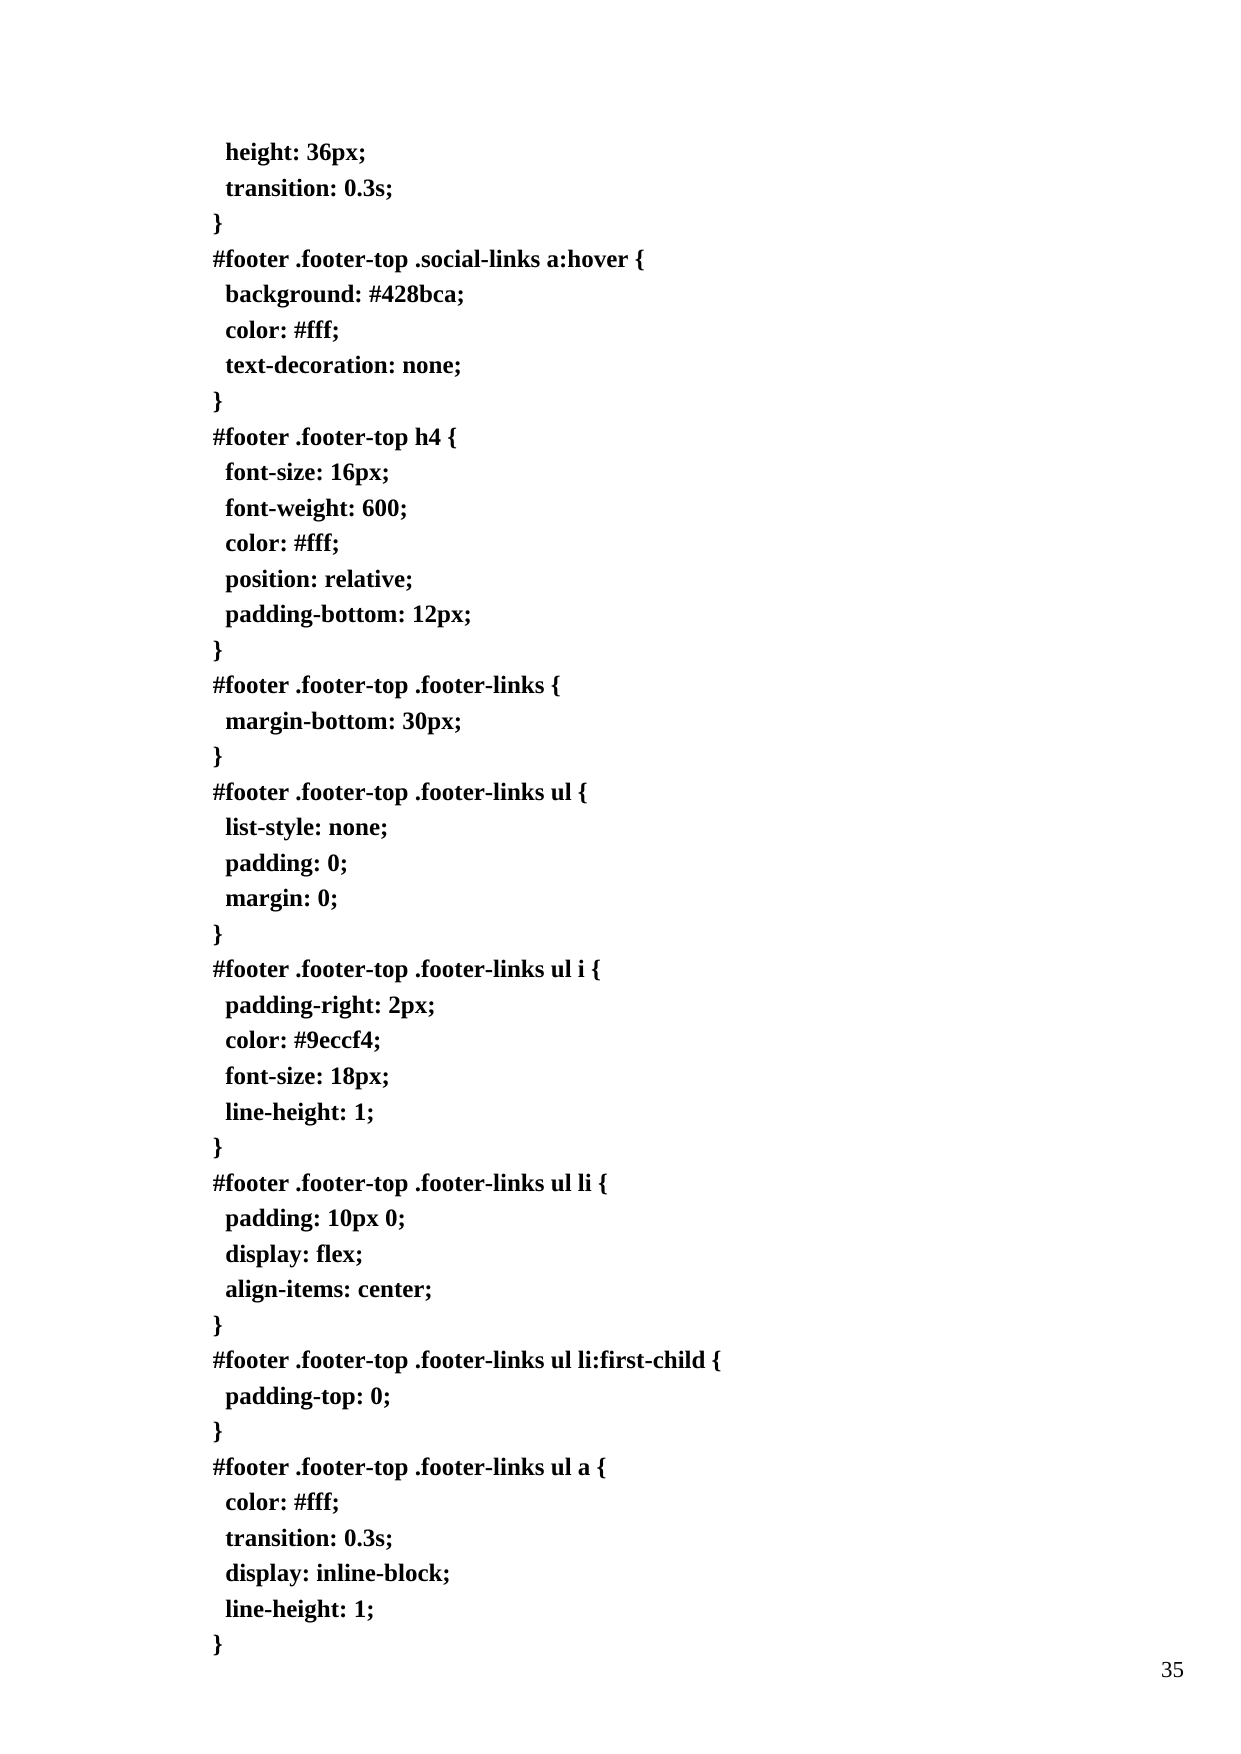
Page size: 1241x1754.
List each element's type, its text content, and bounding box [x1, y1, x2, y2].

title color: #fff; [213, 315, 1194, 344]
title display: flex; [213, 1239, 1194, 1267]
title transition: 0.3s; [213, 1523, 1194, 1552]
title } [213, 1629, 1194, 1658]
title #footer .footer-top .footer-links ul li:first-child { [213, 1345, 1194, 1374]
title display: inline-block; [213, 1558, 1194, 1587]
title line-height: 1; [213, 1097, 1194, 1125]
title #footer .footer-top .footer-links ul i { [213, 954, 1194, 983]
title color: #9eccf4; [213, 1026, 1194, 1054]
title #footer .footer-top .social-links a:hover { [213, 244, 1194, 273]
title } [213, 1132, 1194, 1161]
title } [213, 919, 1194, 948]
title margin: 0; [213, 883, 1194, 912]
title background: #428bca; [213, 279, 1194, 308]
title #footer .footer-top .footer-links { [213, 670, 1194, 699]
title } [213, 1310, 1194, 1338]
title align-items: center; [213, 1274, 1194, 1303]
title } [213, 1416, 1194, 1445]
title padding: 0; [213, 848, 1194, 877]
title padding-right: 2px; [213, 990, 1194, 1019]
title } [213, 208, 1194, 237]
title } [213, 635, 1194, 663]
title } [213, 741, 1194, 770]
title position: relative; [213, 564, 1194, 592]
title font-weight: 600; [213, 493, 1194, 521]
title transition: 0.3s; [213, 173, 1194, 202]
title color: #fff; [213, 528, 1194, 557]
title margin-bottom: 30px; [213, 706, 1194, 734]
title #footer .footer-top .footer-links ul { [213, 777, 1194, 806]
title } [213, 386, 1194, 415]
title color: #fff; [213, 1487, 1194, 1516]
title #footer .footer-top .footer-links ul a { [213, 1452, 1194, 1481]
title #footer .footer-top .footer-links ul li { [213, 1168, 1194, 1196]
title #footer .footer-top h4 { [213, 422, 1194, 450]
title text-decoration: none; [213, 351, 1194, 379]
title font-size: 18px; [213, 1061, 1194, 1090]
title list-style: none; [213, 812, 1194, 841]
title height: 36px; [213, 137, 1194, 166]
title line-height: 1; [213, 1594, 1194, 1623]
title padding-top: 0; [213, 1381, 1194, 1409]
title font-size: 16px; [213, 457, 1194, 486]
title padding-bottom: 12px; [213, 599, 1194, 628]
title padding: 10px 0; [213, 1203, 1194, 1232]
